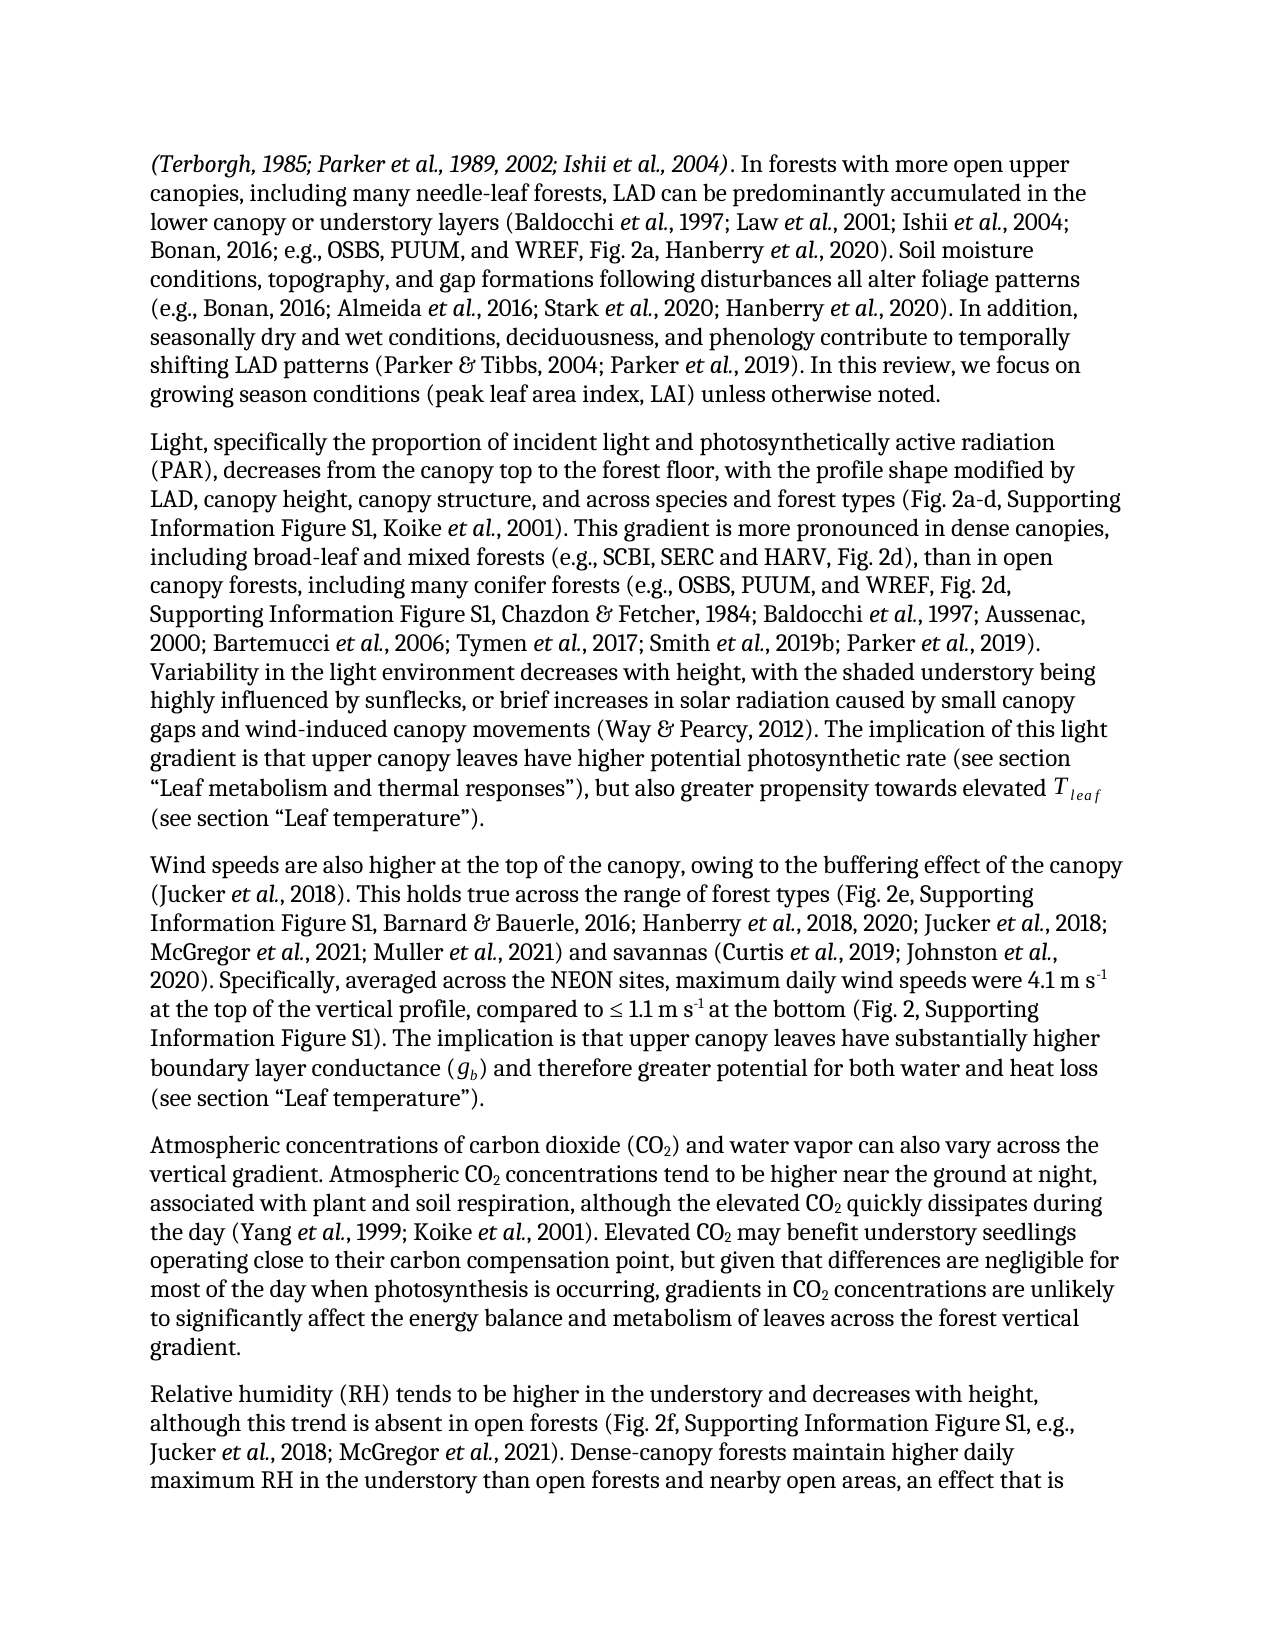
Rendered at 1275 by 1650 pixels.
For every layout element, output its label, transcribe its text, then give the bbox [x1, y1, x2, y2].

text Light, specifically the proportion of incident light and photosynthetically active radiation (PAR), decreases from the canopy top to the forest floor, with the profile shape modified by LAD, canopy height, canopy structure, and across species and forest types (Fig. 2a-d, Supporting Information Figure S1, Koike et al., 2001). This gradient is more pronounced in dense canopies, including broad-leaf and mixed forests (e.g., SCBI, SERC and HARV, Fig. 2d), than in open canopy forests, including many conifer forests (e.g., OSBS, PUUM, and WREF, Fig. 2d, Supporting Information Figure S1, Chazdon & Fetcher, 1984; Baldocchi et al., 1997; Aussenac, 2000; Bartemucci et al., 2006; Tymen et al., 2017; Smith et al., 2019b; Parker et al., 2019). Variability in the light environment decreases with height, with the shaded understory being highly influenced by sunflecks, or brief increases in solar radiation caused by small canopy gaps and wind-induced canopy movements (Way & Pearcy, 2012). The implication of this light gradient is that upper canopy leaves have higher potential photosynthetic rate (see section “Leaf metabolism and thermal responses”), but also greater propensity towards elevated (see section “Leaf temperature”). [150, 427, 1125, 833]
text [150, 1380, 1125, 1495]
text Wind speeds are also higher at the top of the canopy, owing to the buffering effect of the canopy (Jucker et al., 2018). This holds true across the range of forest types (Fig. 2e, Supporting Information Figure S1, Barnard & Bauerle, 2016; Hanberry et al., 2018, 2020; Jucker et al., 2018; McGregor et al., 2021; Muller et al., 2021) and savannas (Curtis et al., 2019; Johnston et al., 2020). Specifically, averaged across the NEON sites, maximum daily wind speeds were 4.1 m s-1 at the top of the vertical profile, compared to 1.1 m s-1 at the bottom (Fig. 2, Supporting Information Figure S1). The implication is that upper canopy leaves have substantially higher boundary layer conductance () and therefore greater potential for both water and heat loss (see section “Leaf temperature”). [150, 851, 1125, 1113]
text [150, 150, 1125, 409]
text Atmospheric concentrations of carbon dioxide (CO2) and water vapor can also vary across the vertical gradient. Atmospheric CO2 concentrations tend to be higher near the ground at night, associated with plant and soil respiration, although the elevated CO2 quickly dissipates during the day (Yang et al., 1999; Koike et al., 2001). Elevated CO2 may benefit understory seedlings operating close to their carbon compensation point, but given that differences are negligible for most of the day when photosynthesis is occurring, gradients in CO2 concentrations are unlikely to significantly affect the energy balance and metabolism of leaves across the forest vertical gradient. [150, 1131, 1125, 1361]
